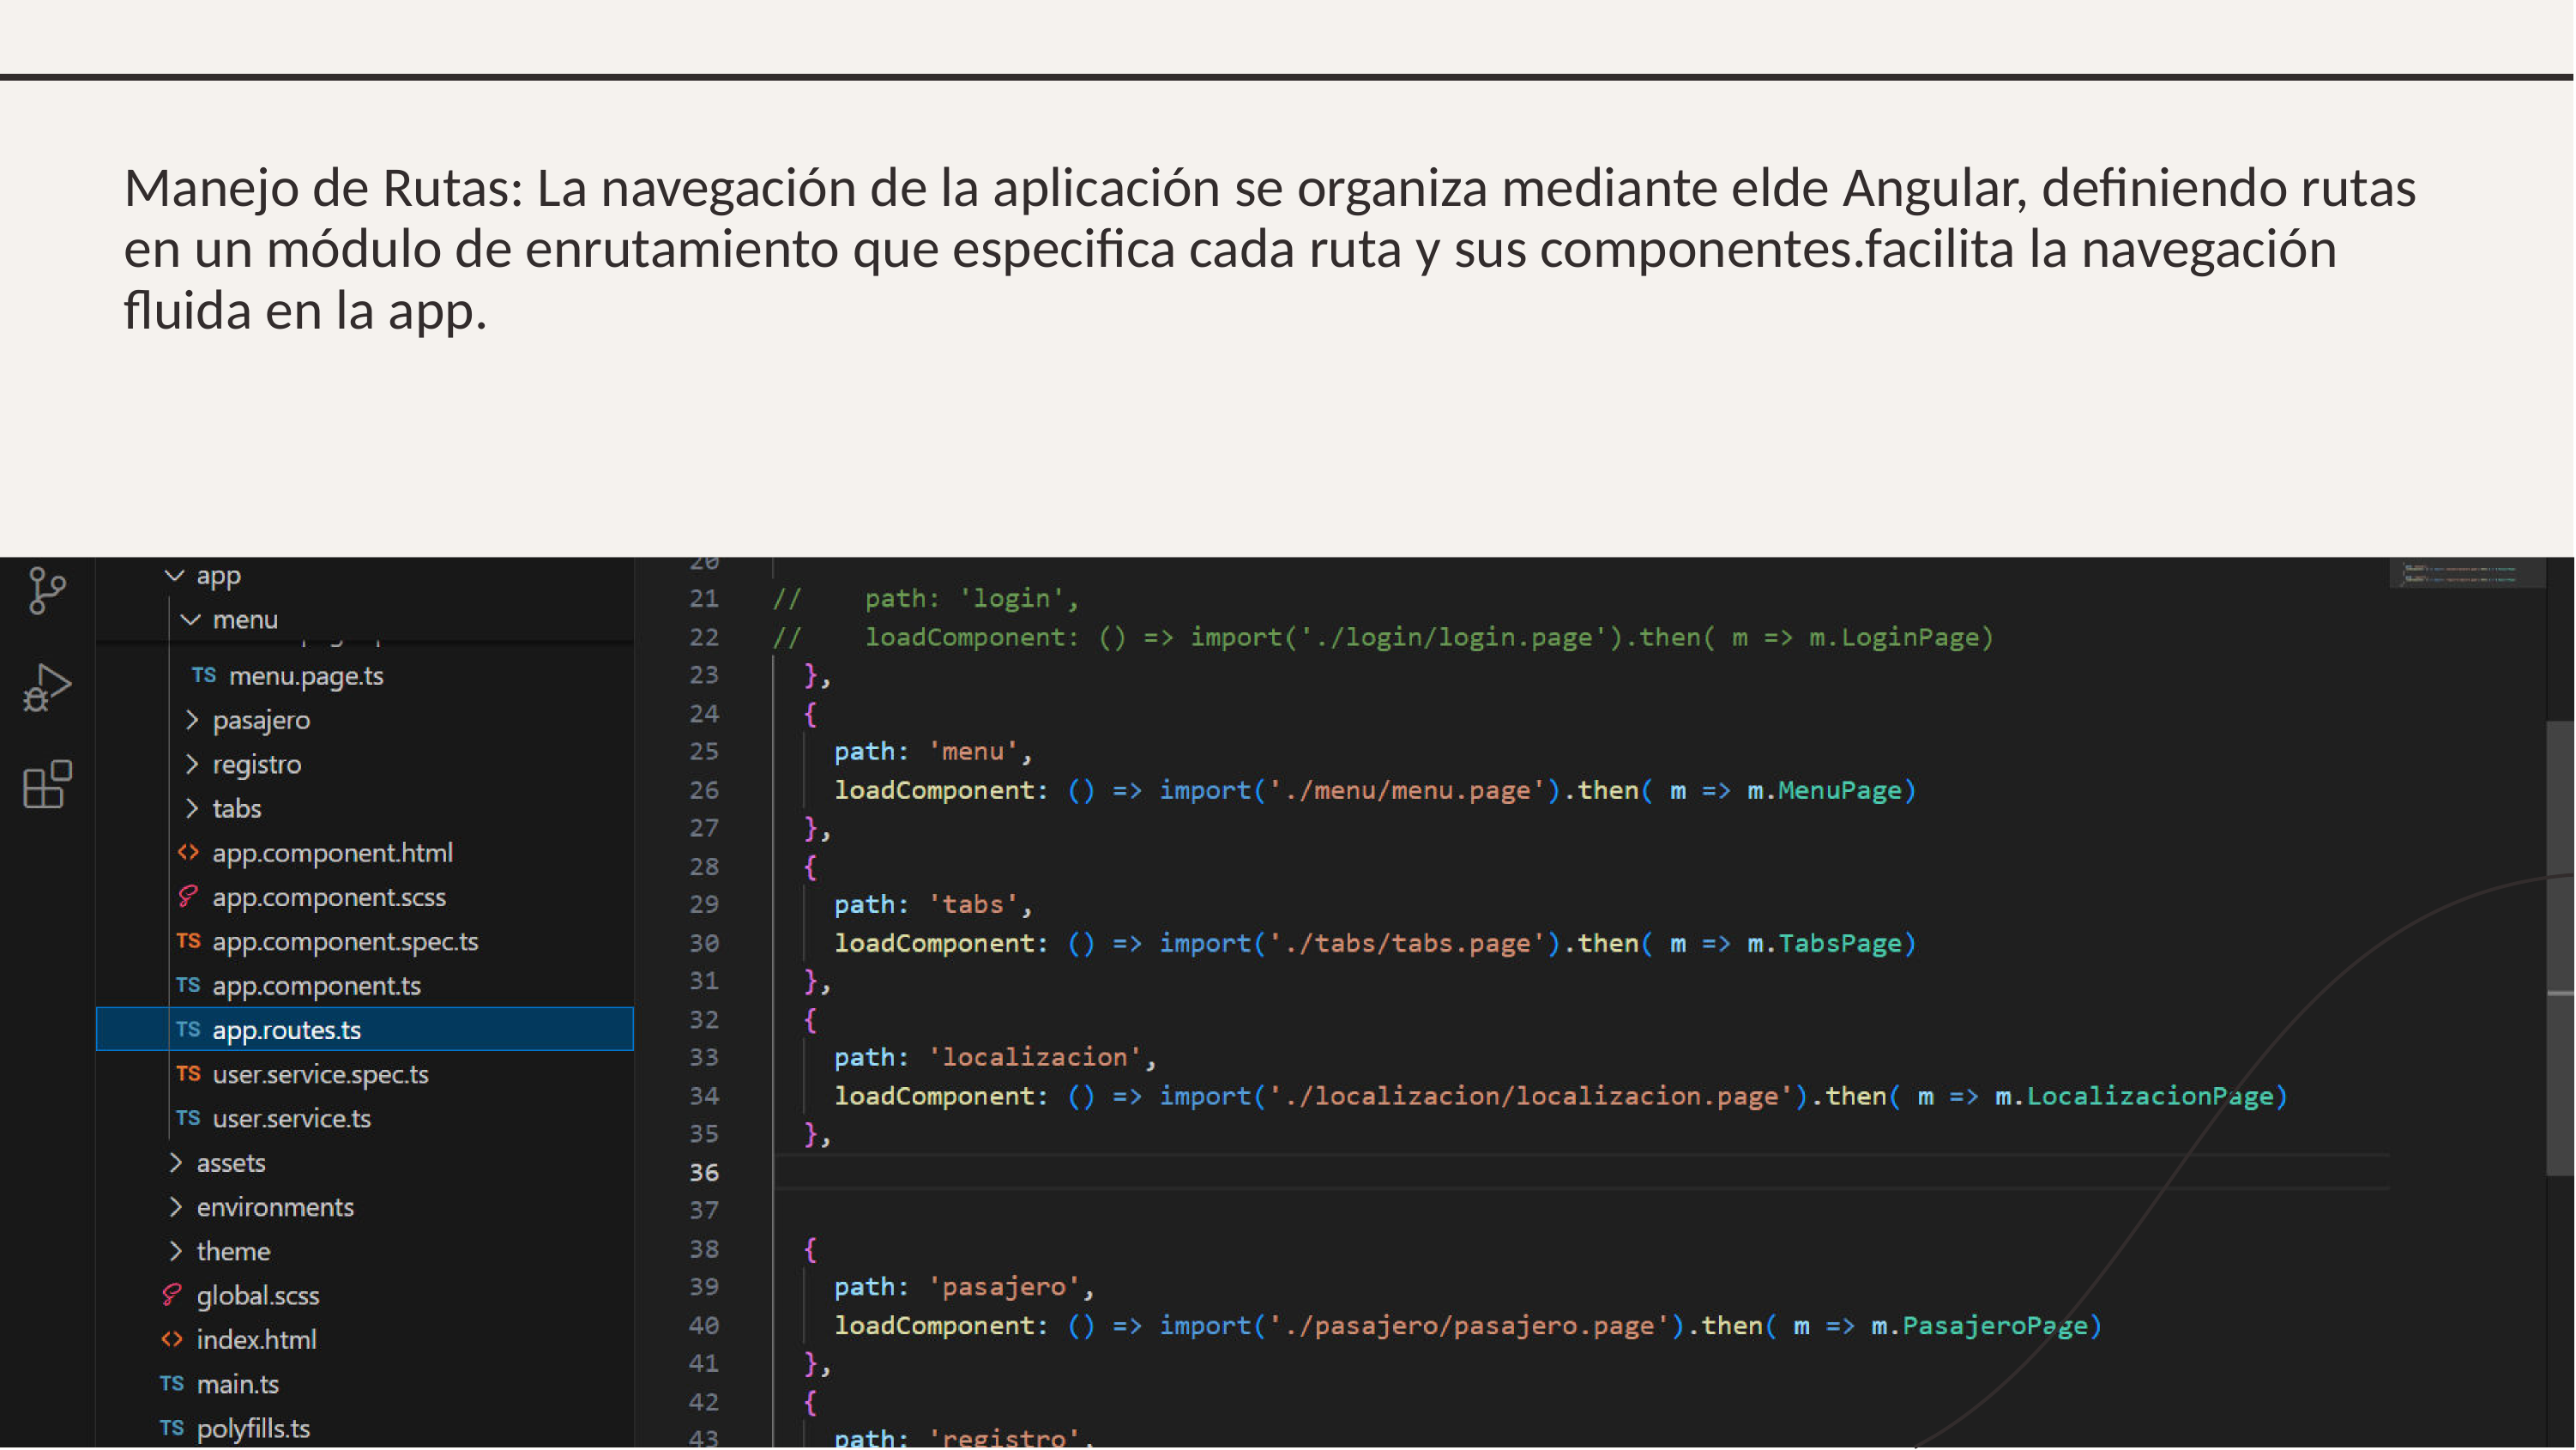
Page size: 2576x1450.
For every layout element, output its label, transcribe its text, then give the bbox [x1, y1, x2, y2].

picture [0, 557, 2574, 1447]
picture [1920, 877, 2574, 1447]
text Manejo de Rutas: La navegación de la aplicación se organiza mediante elde Angular, definiendo rutas en un módulo de enrutamiento que especifica cada ruta y sus componentes.facilita la navegación fluida en la app. [124, 157, 2447, 343]
